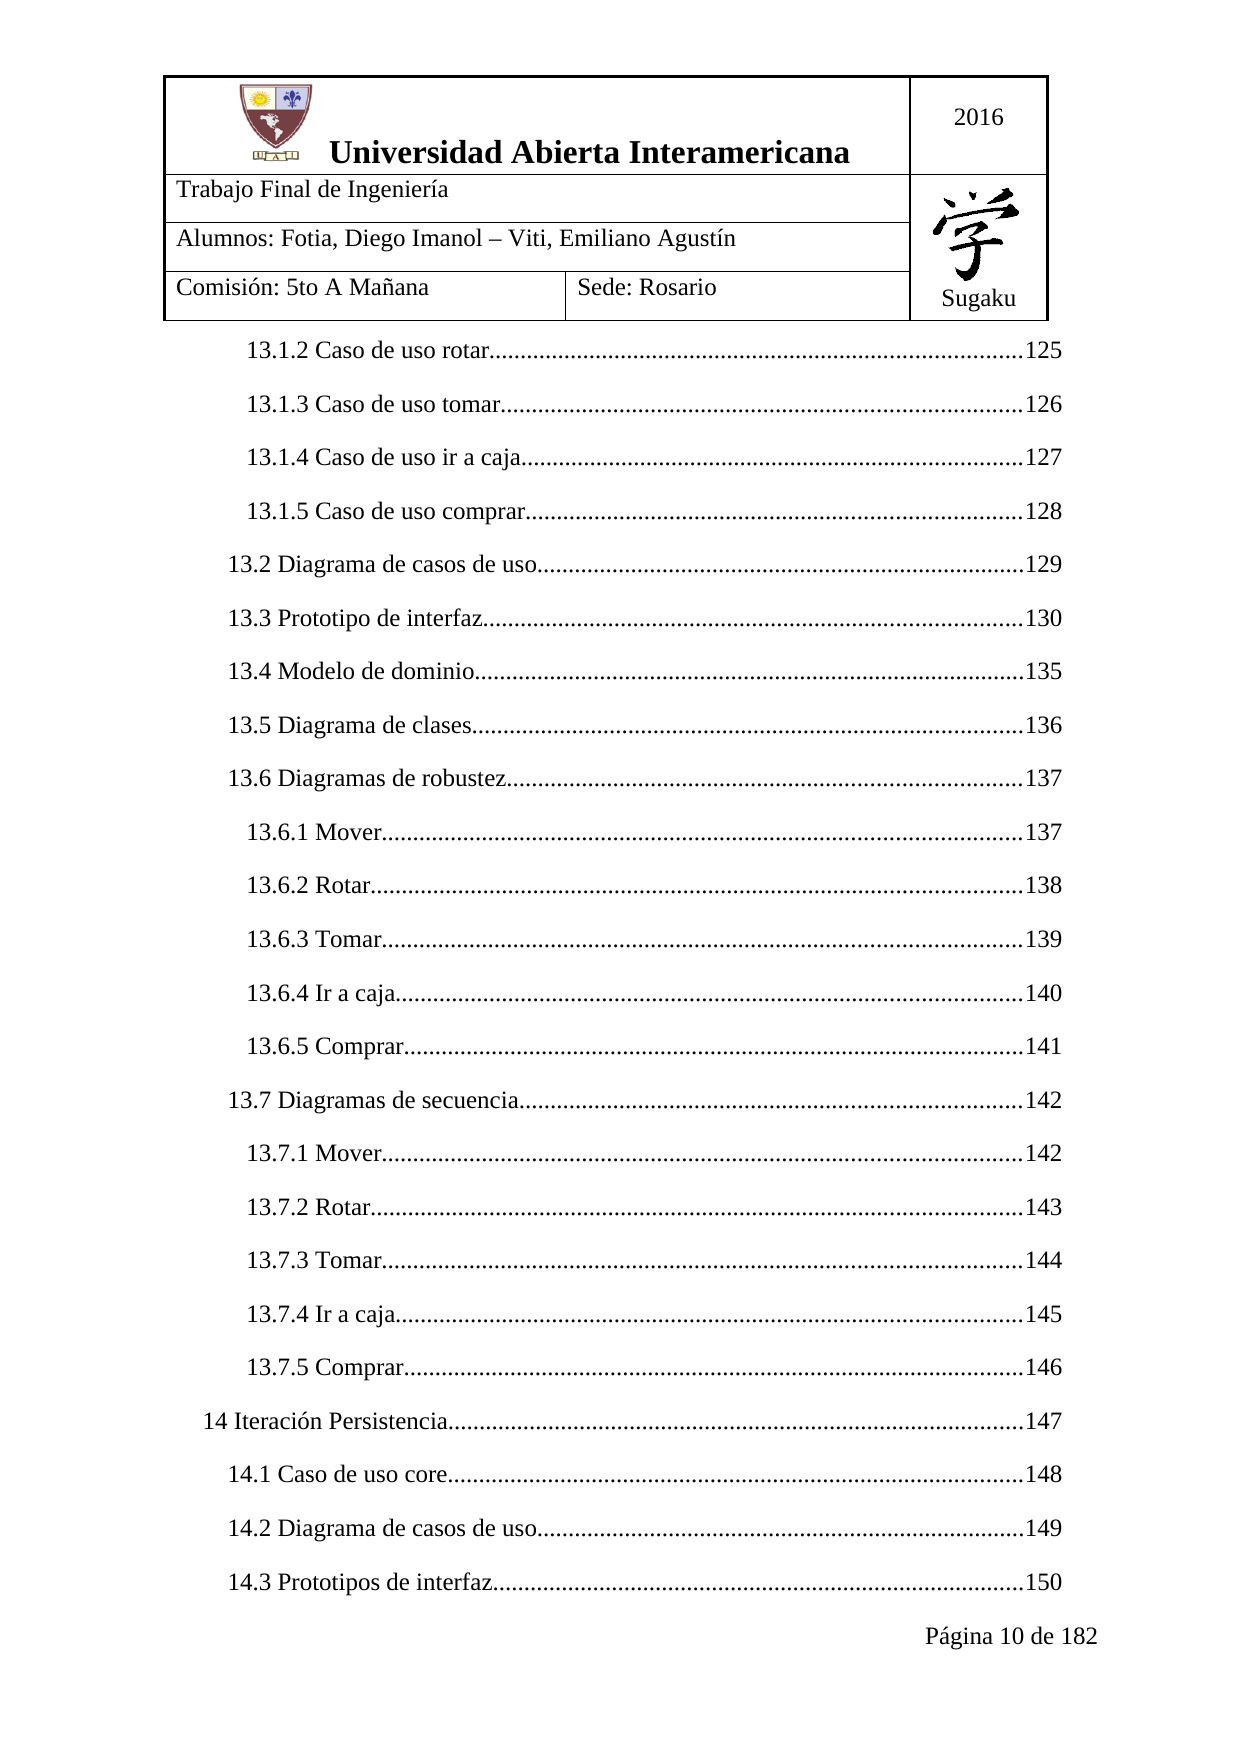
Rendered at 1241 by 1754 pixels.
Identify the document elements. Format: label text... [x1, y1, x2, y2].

picture [223, 78, 329, 164]
text 14.1 Caso de uso core 148 [227, 1459, 1063, 1488]
text 13.6 Diagramas de robustez 137 [227, 763, 1063, 792]
text 14.2 Diagrama de casos de uso 149 [227, 1513, 1063, 1542]
text 13.7.2 Rotar 143 [246, 1192, 1063, 1221]
text 13.1.5 Caso de uso comprar 128 [246, 496, 1063, 524]
text 13.1.2 Caso de uso rotar 125 [246, 148, 1063, 364]
text 13.7 Diagramas de secuencia 142 [227, 1085, 1063, 1113]
text 13.6.3 Tomar 139 [246, 924, 1063, 953]
text 13.7.1 Mover 142 [246, 1138, 1063, 1167]
text 13.6.4 Ir a caja 140 [246, 978, 1063, 1006]
text 13.5 Diagrama de clases 136 [227, 710, 1063, 739]
picture [927, 181, 1030, 284]
text 13.7.4 Ir a caja 145 [246, 1299, 1063, 1328]
text 13.1.4 Caso de uso ir a caja 127 [246, 442, 1063, 471]
text 13.6.1 Mover 137 [246, 817, 1063, 846]
text 13.6.5 Comprar 141 [246, 1031, 1063, 1060]
text 13.2 Diagrama de casos de uso 129 [227, 549, 1063, 578]
text 14 Iteración Persistencia 147 [202, 1406, 1063, 1435]
text 13.4 Modelo de dominio 135 [227, 656, 1063, 685]
text 13.3 Prototipo de interfaz 130 [227, 603, 1063, 632]
text 13.1.3 Caso de uso tomar 126 [246, 389, 1063, 417]
text 14.3 Prototipos de interfaz 150 [227, 1567, 1063, 1595]
text 13.6.2 Rotar 138 [246, 871, 1063, 899]
text 13.7.5 Comprar 146 [246, 1352, 1063, 1381]
text 13.7.3 Tomar 144 [246, 1245, 1063, 1274]
